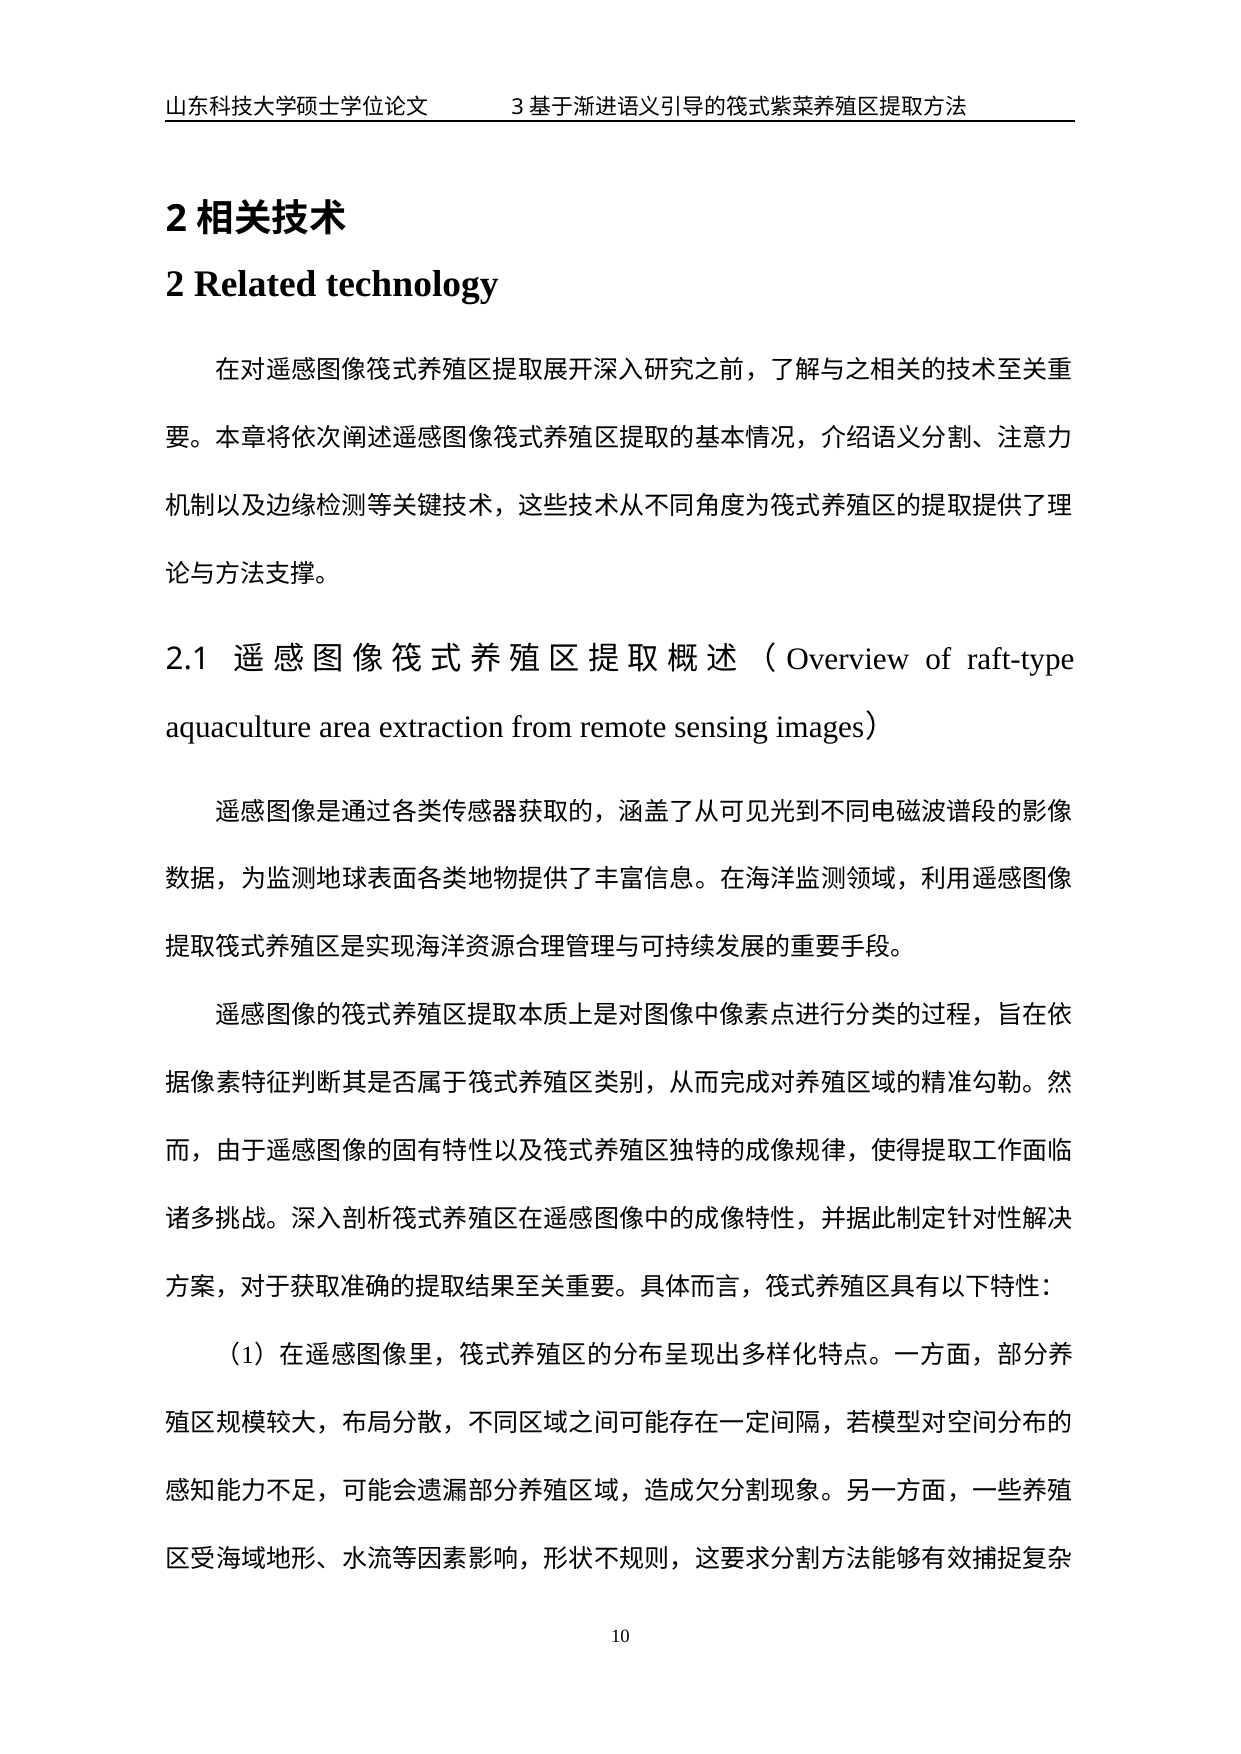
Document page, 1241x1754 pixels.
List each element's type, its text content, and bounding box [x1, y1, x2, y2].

text 在对遥感图像筏式养殖区提取展开深入研究之前，了解与之相关的技术至关重要。本章将依次阐述遥感图像筏式养殖区提取的基本情况，介绍语义分割、注意力机制以及边缘检测等关键技术，这些技术从不同角度为筏式养殖区的提取提供了理论与方法支撑。 [165, 334, 1075, 605]
subtitle 2.1 遥感图像筏式养殖区提取概述（Overview of raft-type aquaculture area extraction from remote sensing images） [165, 622, 1075, 758]
text 遥感图像的筏式养殖区提取本质上是对图像中像素点进行分类的过程，旨在依据像素特征判断其是否属于筏式养殖区类别，从而完成对养殖区域的精准勾勒。然而，由于遥感图像的固有特性以及筏式养殖区独特的成像规律，使得提取工作面临诸多挑战。深入剖析筏式养殖区在遥感图像中的成像特性，并据此制定针对性解决方案，对于获取准确的提取结果至关重要。具体而言，筏式养殖区具有以下特性： [165, 979, 1075, 1318]
text 遥感图像是通过各类传感器获取的，涵盖了从可见光到不同电磁波谱段的影像数据，为监测地球表面各类地物提供了丰富信息。在海洋监测领域，利用遥感图像提取筏式养殖区是实现海洋资源合理管理与可持续发展的重要手段。 [165, 775, 1075, 979]
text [165, 1318, 1075, 1590]
subtitle 2 相关技术 [165, 181, 1075, 249]
text 2 Related technology [165, 249, 1075, 317]
